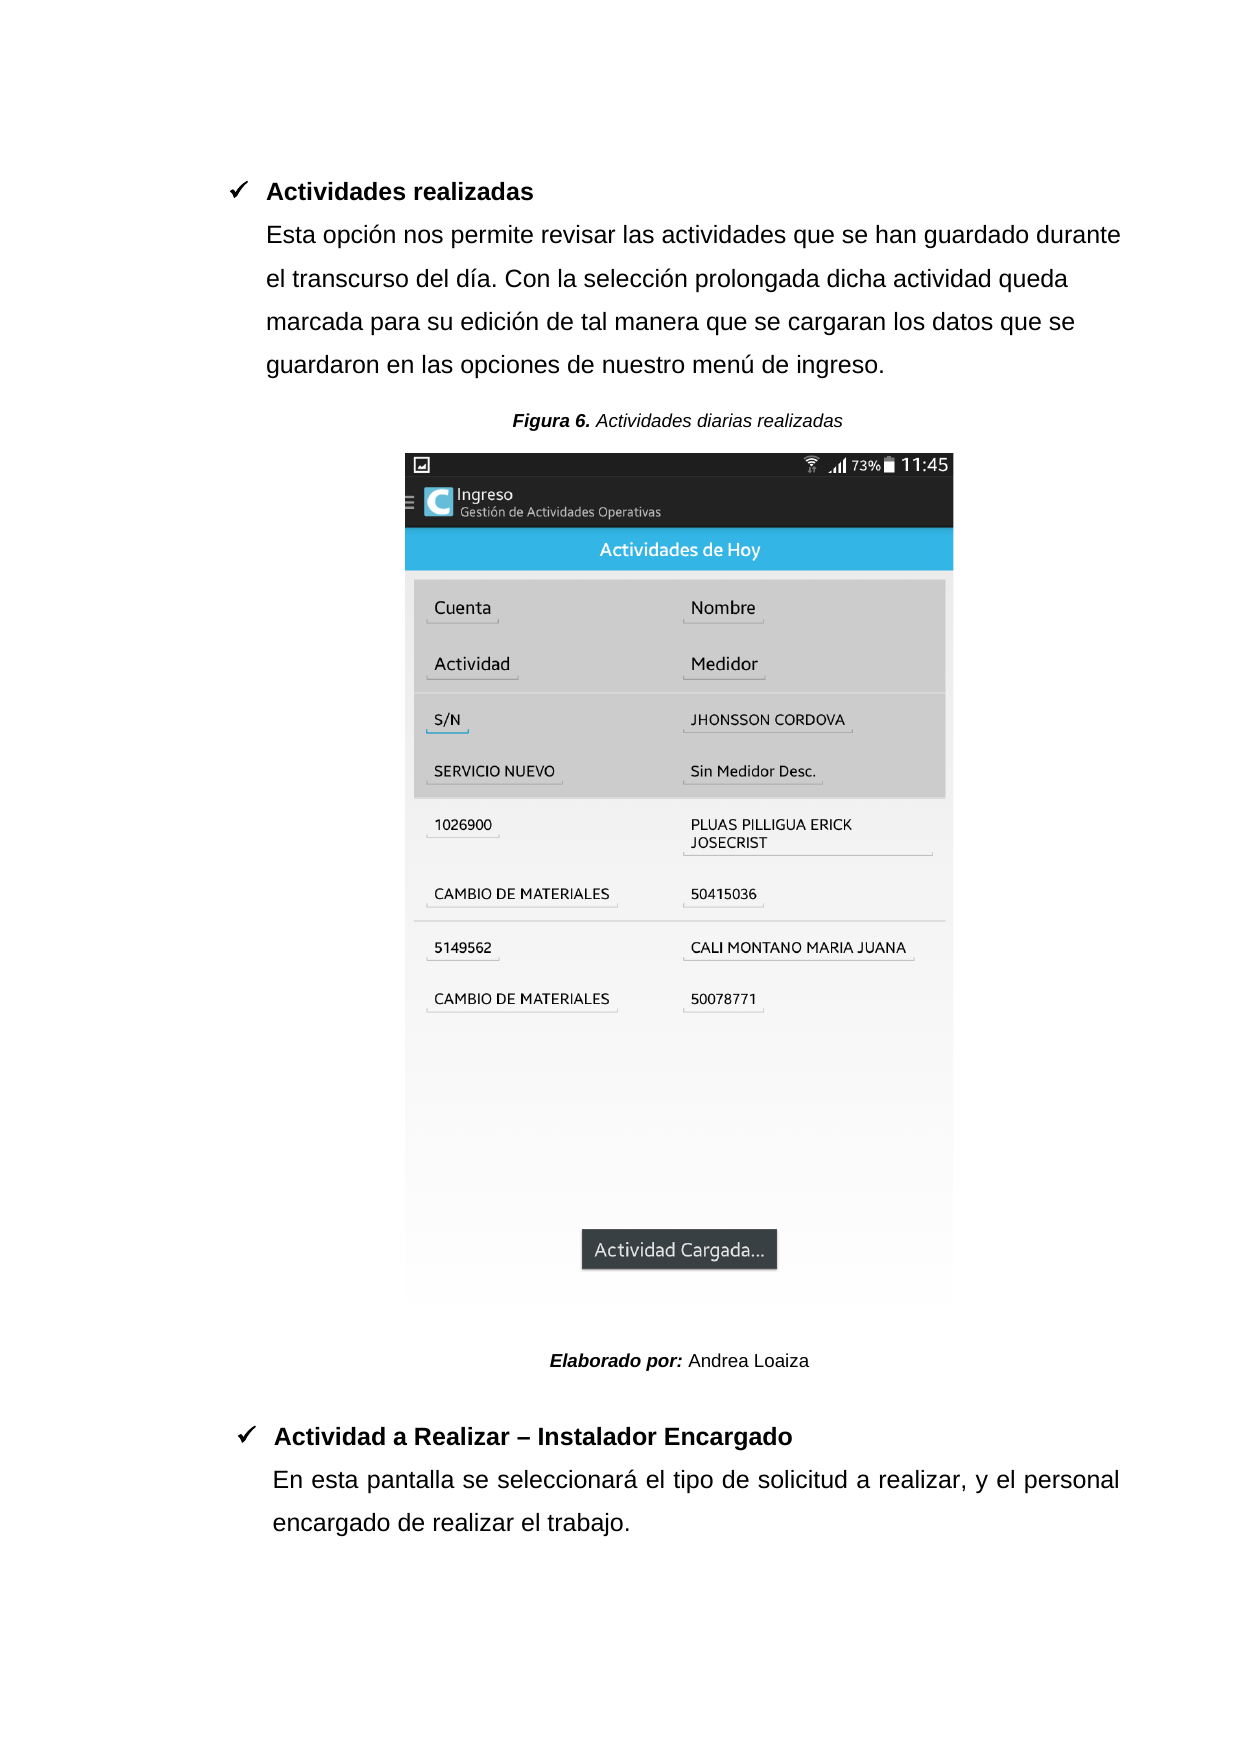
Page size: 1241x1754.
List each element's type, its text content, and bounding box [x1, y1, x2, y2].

picture [405, 453, 954, 1331]
list Actividades realizadas [228, 177, 1122, 206]
list Actividad a Realizar – Instalador Encargado [236, 1422, 1122, 1451]
text Esta opción nos permite revisar las actividades que se han guardado durante el transcurso del día. Con la selección prolongada dicha actividad queda marcada para su edición de tal manera que se cargaran los datos que se guardaron en las opciones de nuestro menú de ingreso. [266, 220, 1122, 378]
list En esta pantalla se seleccionará el tipo de solicitud a realizar, y el personal encargado de realizar el trabajo. [272, 1465, 1122, 1537]
